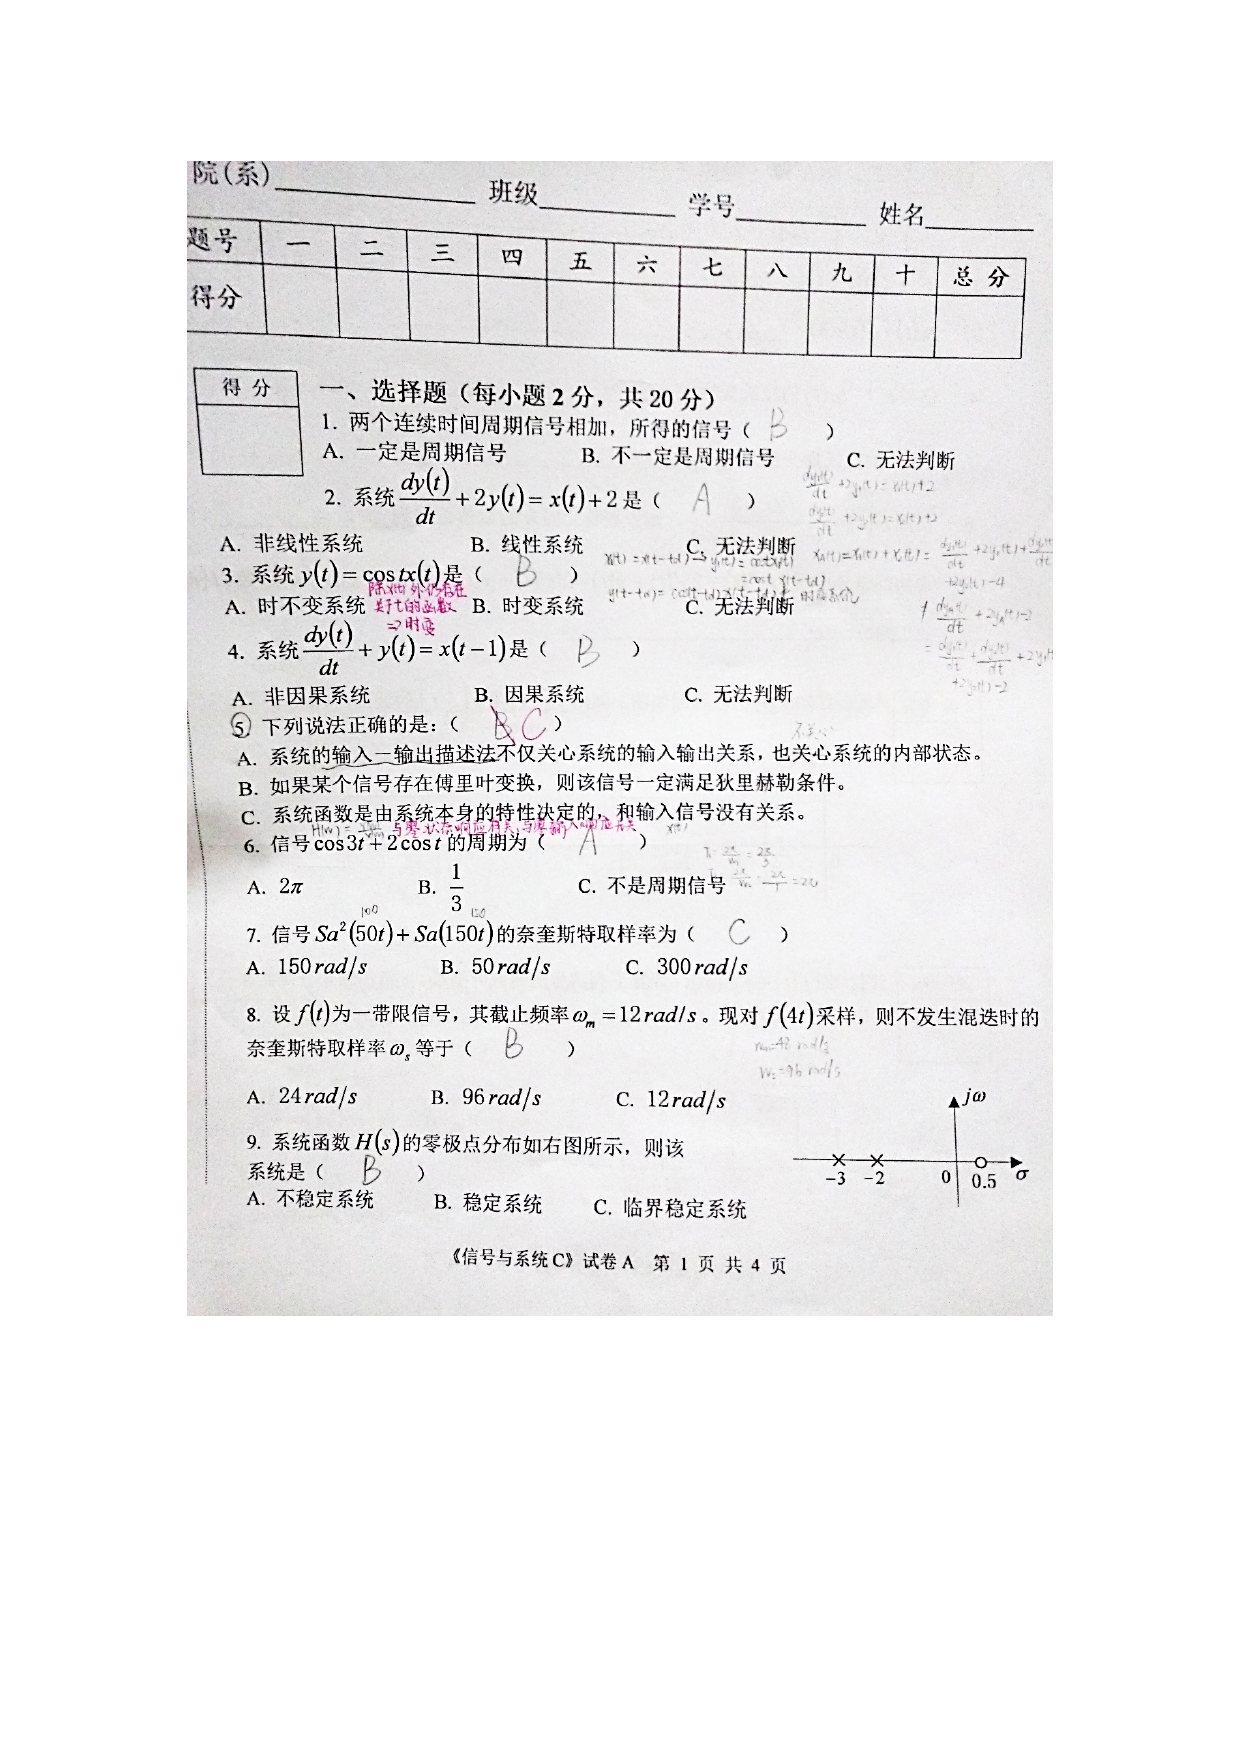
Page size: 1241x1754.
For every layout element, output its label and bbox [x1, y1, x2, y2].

picture [187, 161, 1053, 1316]
